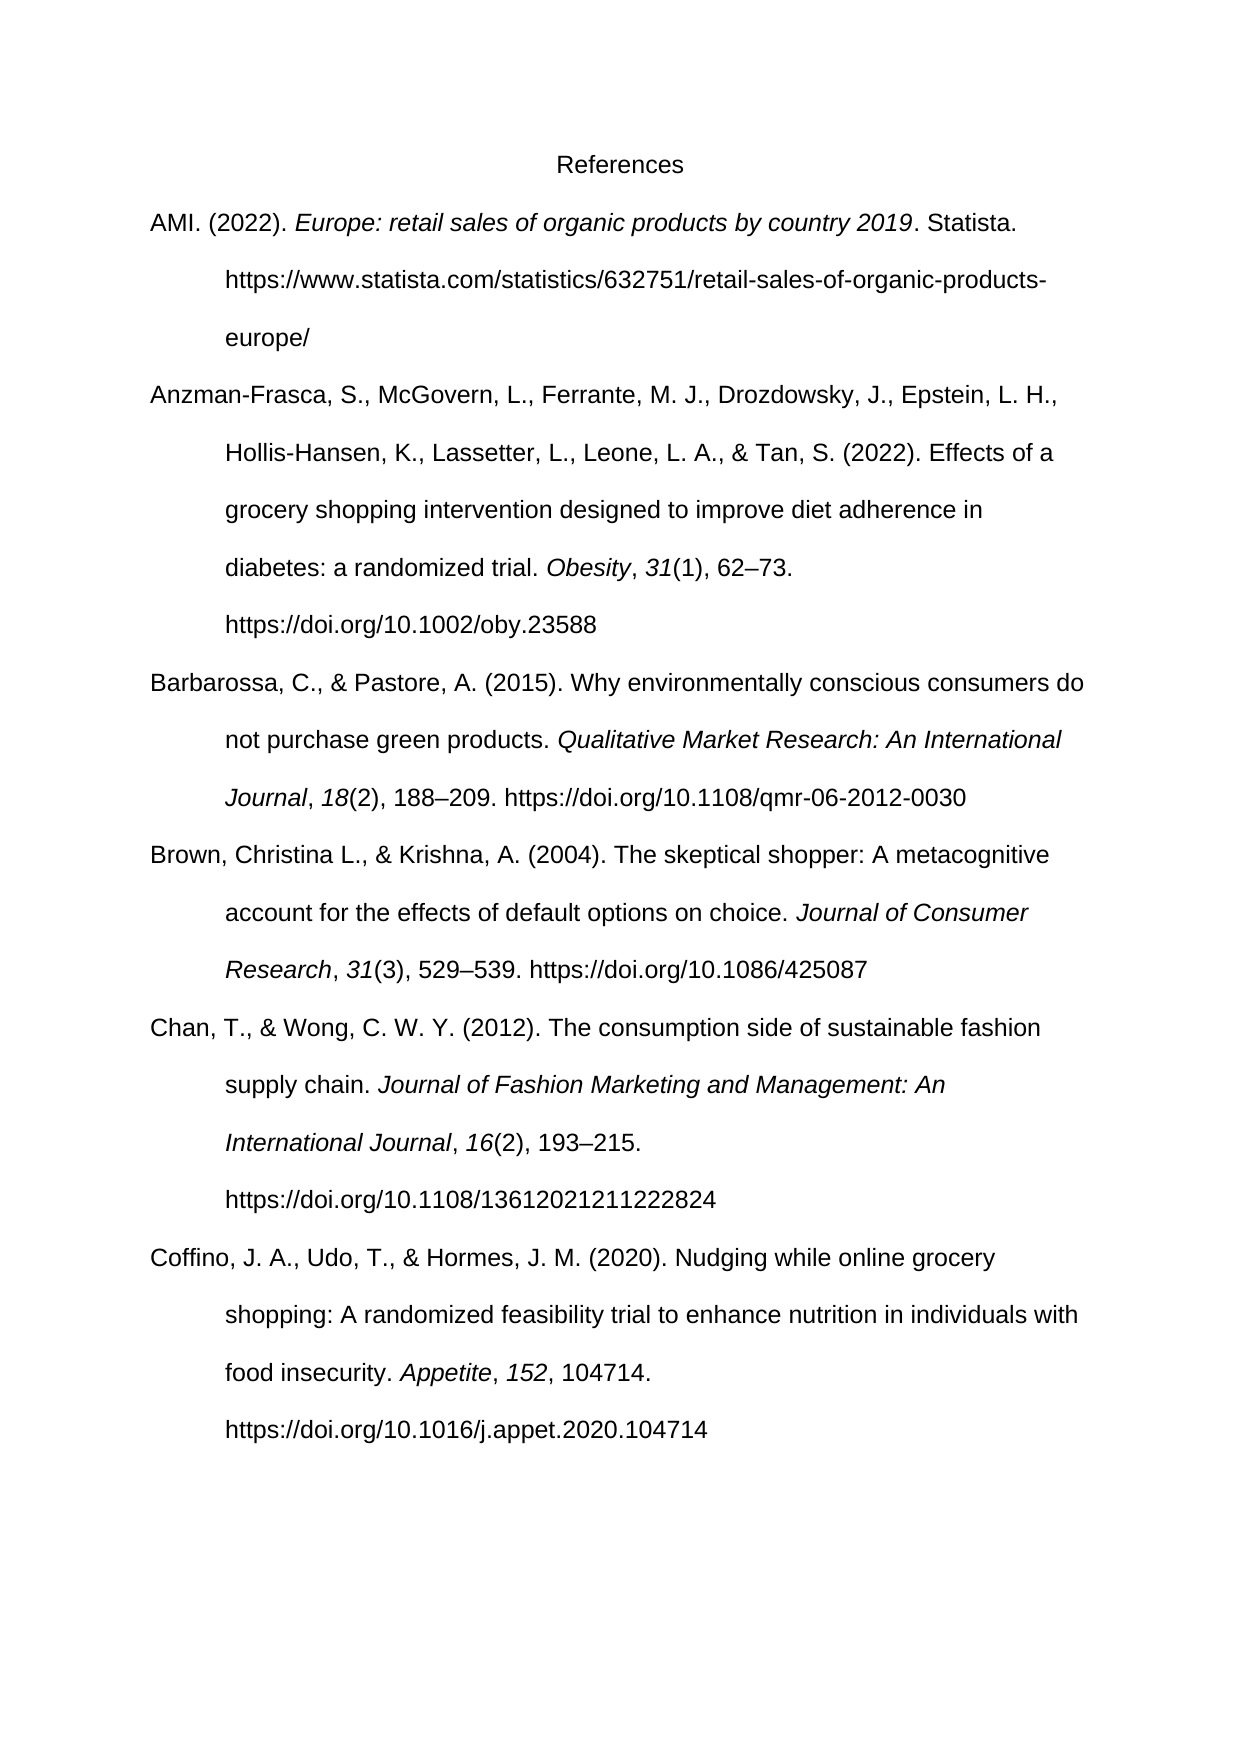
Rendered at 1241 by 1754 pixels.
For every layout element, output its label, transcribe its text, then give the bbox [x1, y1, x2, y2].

text References [150, 150, 1090, 179]
text Brown, Christina L., & Krishna, A. (2004). The skeptical shopper: A metacognitive account for the effects of default options on choice. Journal of Consumer Research, 31(3), 529–539. https://doi.org/10.1086/425087 [150, 840, 1090, 984]
text Barbarossa, C., & Pastore, A. (2015). Why environmentally conscious consumers do not purchase green products. Qualitative Market Research: An International Journal, 18(2), 188–209. https://doi.org/10.1108/qmr-06-2012-0030 [150, 667, 1090, 811]
text Anzman‐Frasca, S., McGovern, L., Ferrante, M. J., Drozdowsky, J., Epstein, L. H., Hollis‐Hansen, K., Lassetter, L., Leone, L. A., & Tan, S. (2022). Effects of a grocery shopping intervention designed to improve diet adherence in diabetes: a randomized trial. Obesity, 31(1), 62–73. https://doi.org/10.1002/oby.23588 [150, 380, 1090, 639]
text Chan, T., & Wong, C. W. Y. (2012). The consumption side of sustainable fashion supply chain. Journal of Fashion Marketing and Management: An International Journal, 16(2), 193–215. https://doi.org/10.1108/13612021211222824 [150, 1012, 1090, 1214]
text AMI. (2022). Europe: retail sales of organic products by country 2019. Statista. https://www.statista.com/statistics/632751/retail-sales-of-organic-products-europe/ [150, 207, 1090, 351]
text Coffino, J. A., Udo, T., & Hormes, J. M. (2020). Nudging while online grocery shopping: A randomized feasibility trial to enhance nutrition in individuals with food insecurity. Appetite, 152, 104714. https://doi.org/10.1016/j.appet.2020.104714 [150, 1242, 1090, 1444]
